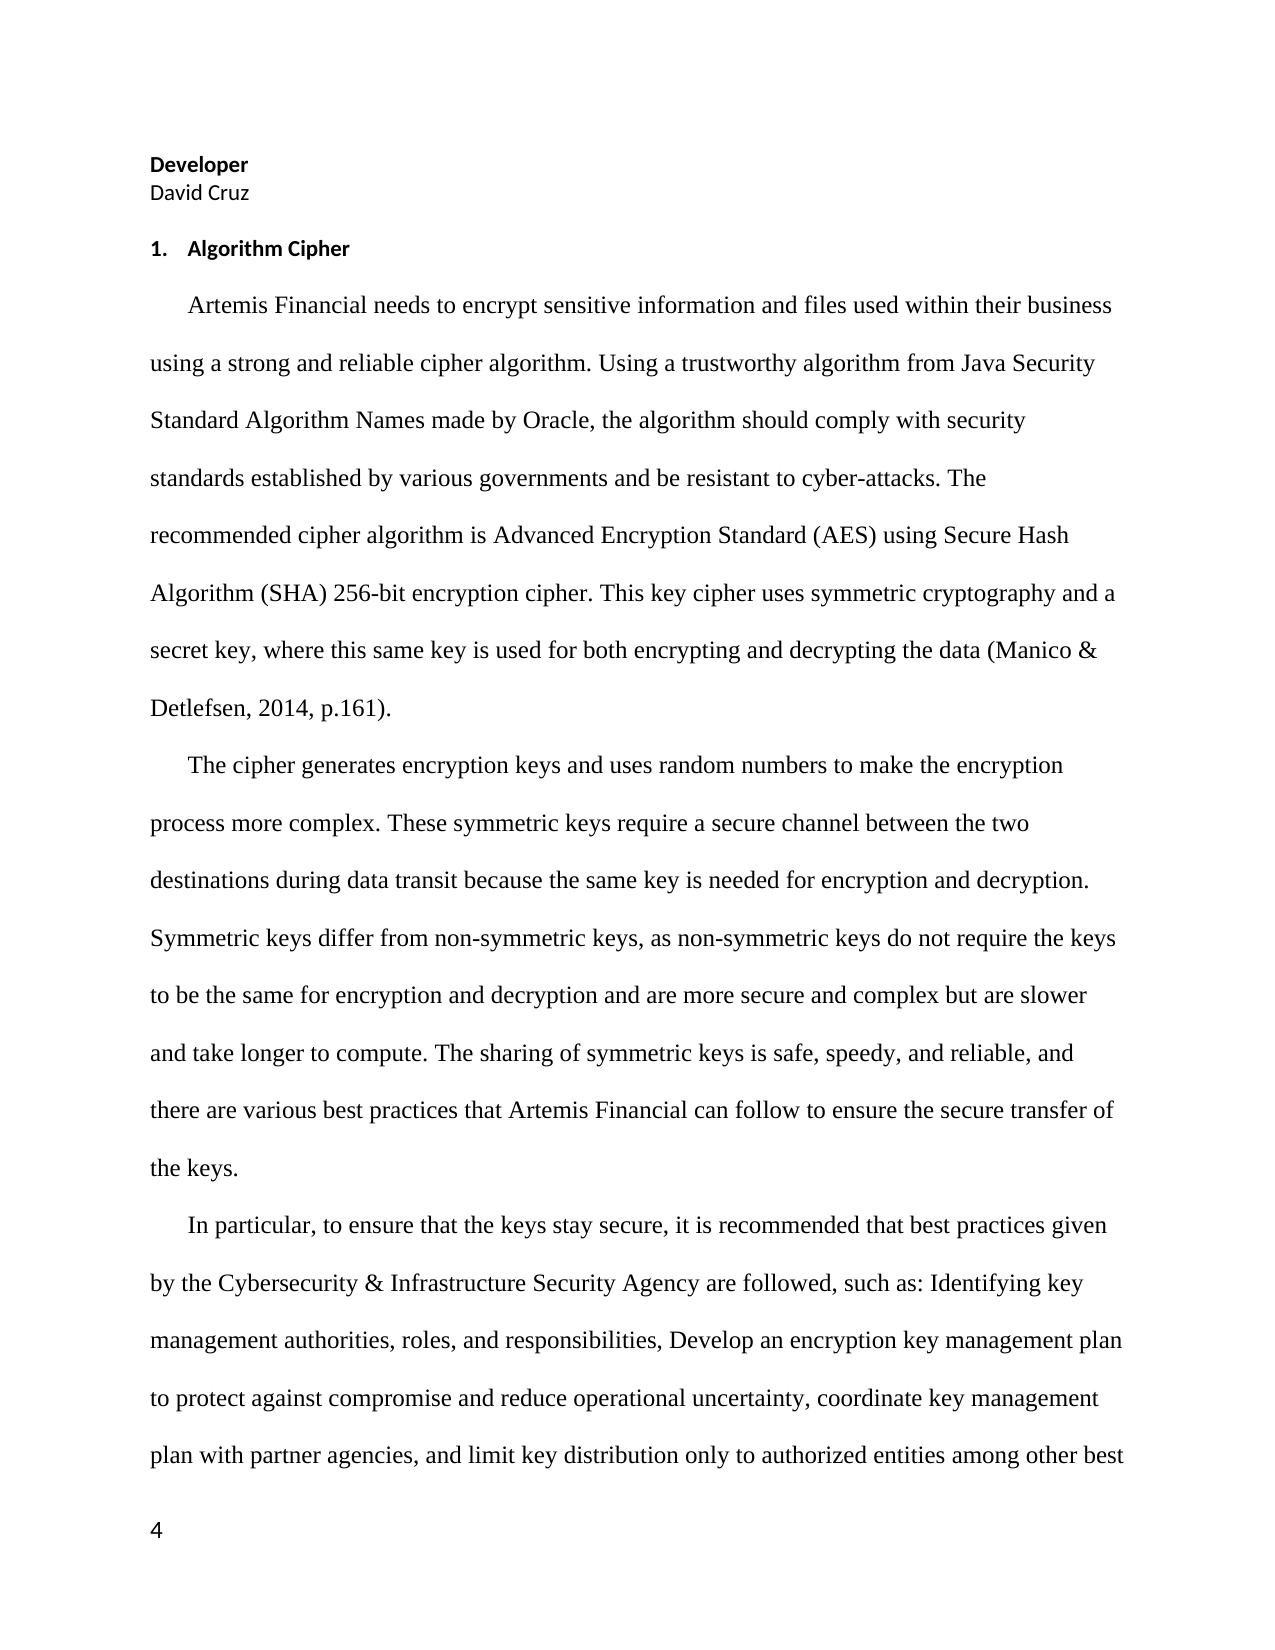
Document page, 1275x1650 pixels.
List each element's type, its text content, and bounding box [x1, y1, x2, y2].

subtitle Algorithm Cipher [150, 234, 1125, 262]
text The cipher generates encryption keys and uses random numbers to make the encryption process more complex. These symmetric keys require a secure channel between the two destinations during data transit because the same key is needed for encryption and decryption. Symmetric keys differ from non-symmetric keys, as non-symmetric keys do not require the keys to be the same for encryption and decryption and are more secure and complex but are slower and take longer to compute. The sharing of symmetric keys is safe, speedy, and reliable, and there are various best practices that Artemis Financial can follow to ensure the secure transfer of the keys. [150, 750, 1125, 1181]
subtitle Developer [150, 150, 1125, 178]
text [150, 1210, 1125, 1469]
text Artemis Financial needs to encrypt sensitive information and files used within their business using a strong and reliable cipher algorithm. Using a trustworthy algorithm from Java Security Standard Algorithm Names made by Oracle, the algorithm should comply with security standards established by various governments and be resistant to cyber-attacks. The recommended cipher algorithm is Advanced Encryption Standard (AES) using Secure Hash Algorithm (SHA) 256-bit encryption cipher. This key cipher uses symmetric cryptography and a secret key, where this same key is used for both encrypting and decrypting the data (Manico & Detlefsen, 2014, p.161). [150, 290, 1125, 721]
text David Cruz [150, 178, 1125, 206]
